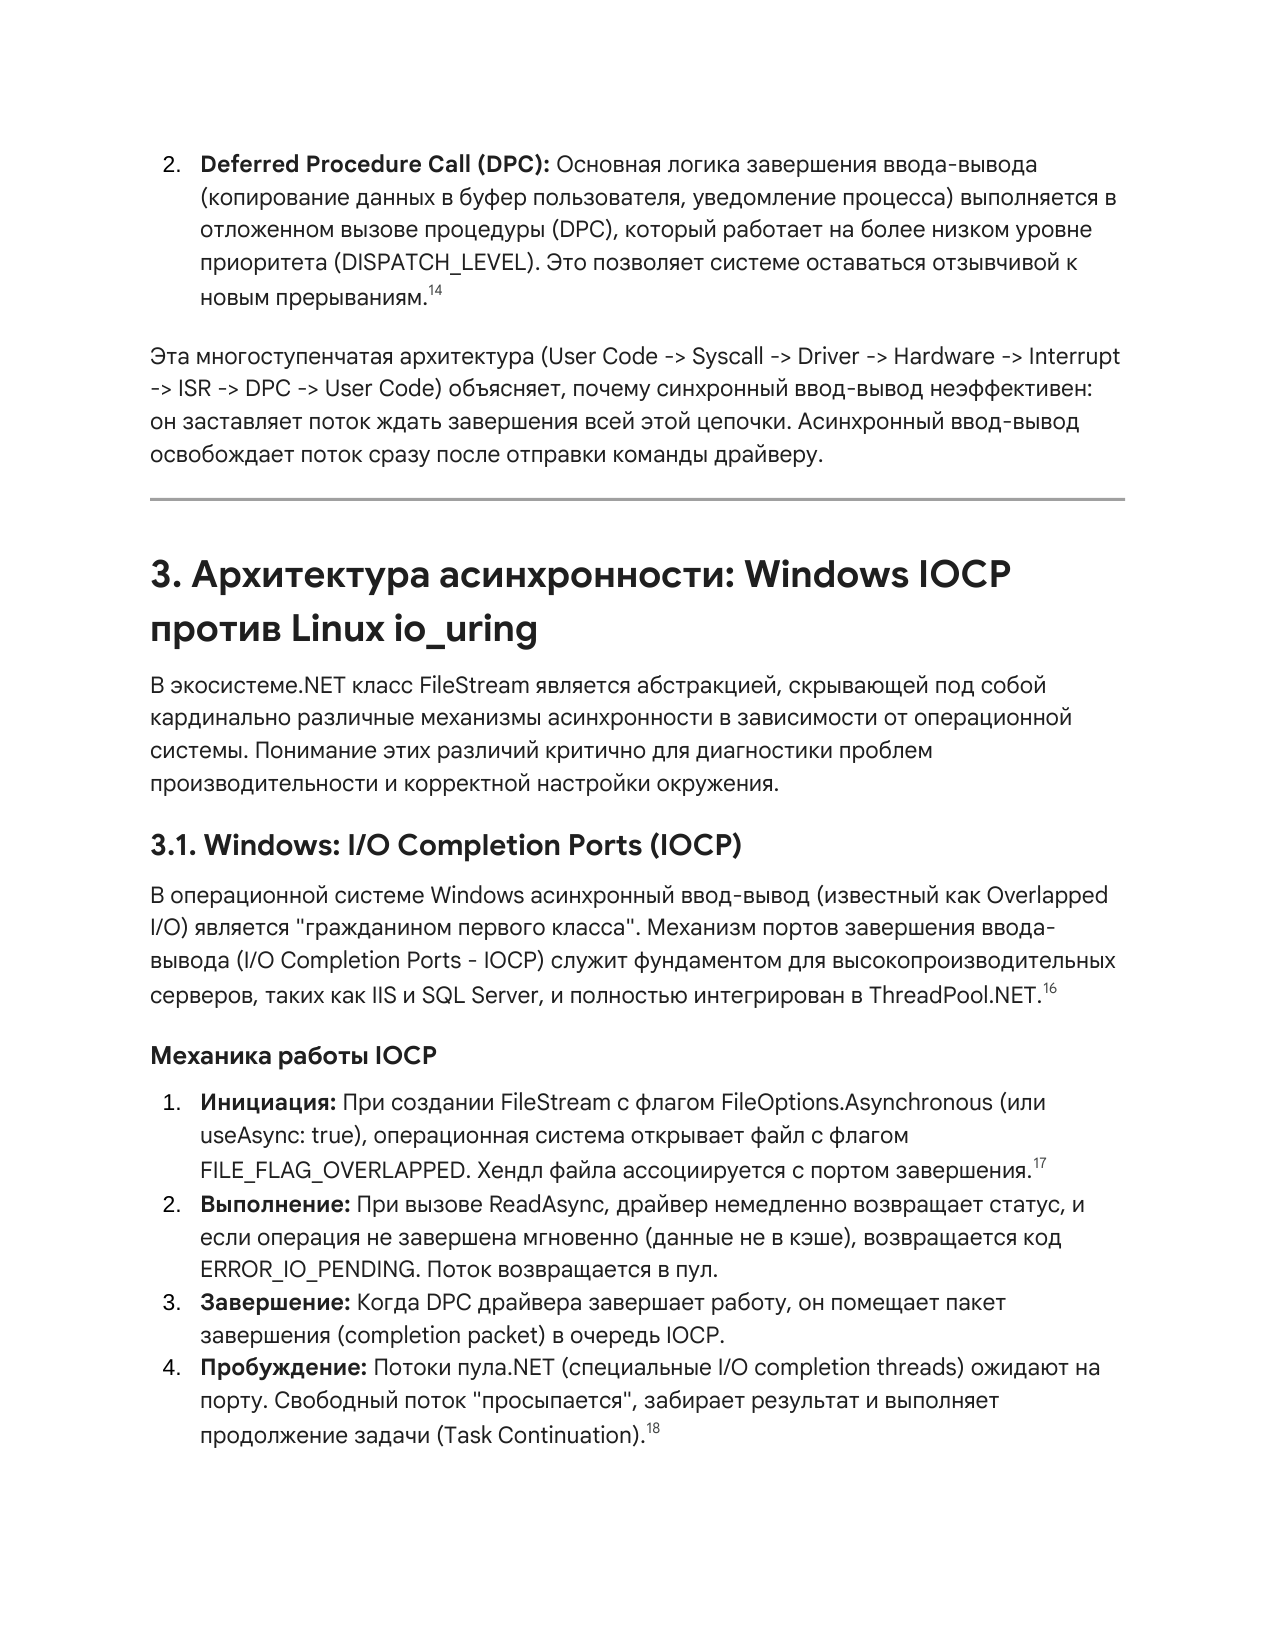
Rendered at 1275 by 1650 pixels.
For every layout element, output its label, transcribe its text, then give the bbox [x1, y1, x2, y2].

text В экосистеме.NET класс FileStream является абстракцией, скрывающей под собой кардинально различные механизмы асинхронности в зависимости от операционной системы. Понимание этих различий критично для диагностики проблем производительности и корректной настройки окружения. [150, 671, 1125, 798]
list Выполнение: При вызове ReadAsync, драйвер немедленно возвращает статус, и если операция не завершена мгновенно (данные не в кэше), возвращается код ERROR_IO_PENDING. Поток возвращается в пул. [162, 1190, 1125, 1284]
list Deferred Procedure Call (DPC): Основная логика завершения ввода-вывода (копирование данных в буфер пользователя, уведомление процесса) выполняется в отложенном вызове процедуры (DPC), который работает на более низком уровне приоритета (DISPATCH_LEVEL). Это позволяет системе оставаться отзывчивой к новым прерываниям.14 [162, 150, 1125, 313]
list Инициация: При создании FileStream с флагом FileOptions.Asynchronous (или useAsync: true), операционная система открывает файл с флагом FILE_FLAG_OVERLAPPED. Хендл файла ассоциируется с портом завершения.17 [162, 1088, 1125, 1186]
list Пробуждение: Потоки пула.NET (специальные I/O completion threads) ожидают на порту. Свободный поток "просыпается", забирает результат и выполняет продолжение задачи (Task Continuation).18 [162, 1353, 1125, 1451]
subtitle Механика работы IOCP [150, 1040, 1125, 1072]
text В операционной системе Windows асинхронный ввод-вывод (известный как Overlapped I/O) является "гражданином первого класса". Механизм портов завершения ввода-вывода (I/O Completion Ports - IOCP) служит фундаментом для высокопроизводительных серверов, таких как IIS и SQL Server, и полностью интегрирован в ThreadPool.NET.16 [150, 881, 1125, 1011]
subtitle 3.1. Windows: I/O Completion Ports (IOCP) [150, 827, 1125, 863]
list Завершение: Когда DPC драйвера завершает работу, он помещает пакет завершения (completion packet) в очередь IOCP. [162, 1288, 1125, 1349]
subtitle 3. Архитектура асинхронности: Windows IOCP против Linux io_uring [150, 501, 1125, 652]
text Эта многоступенчатая архитектура (User Code -> Syscall -> Driver -> Hardware -> Interrupt -> ISR -> DPC -> User Code) объясняет, почему синхронный ввод-вывод неэффективен: он заставляет поток ждать завершения всей этой цепочки. Асинхронный ввод-вывод освобождает поток сразу после отправки команды драйверу. [150, 342, 1125, 469]
